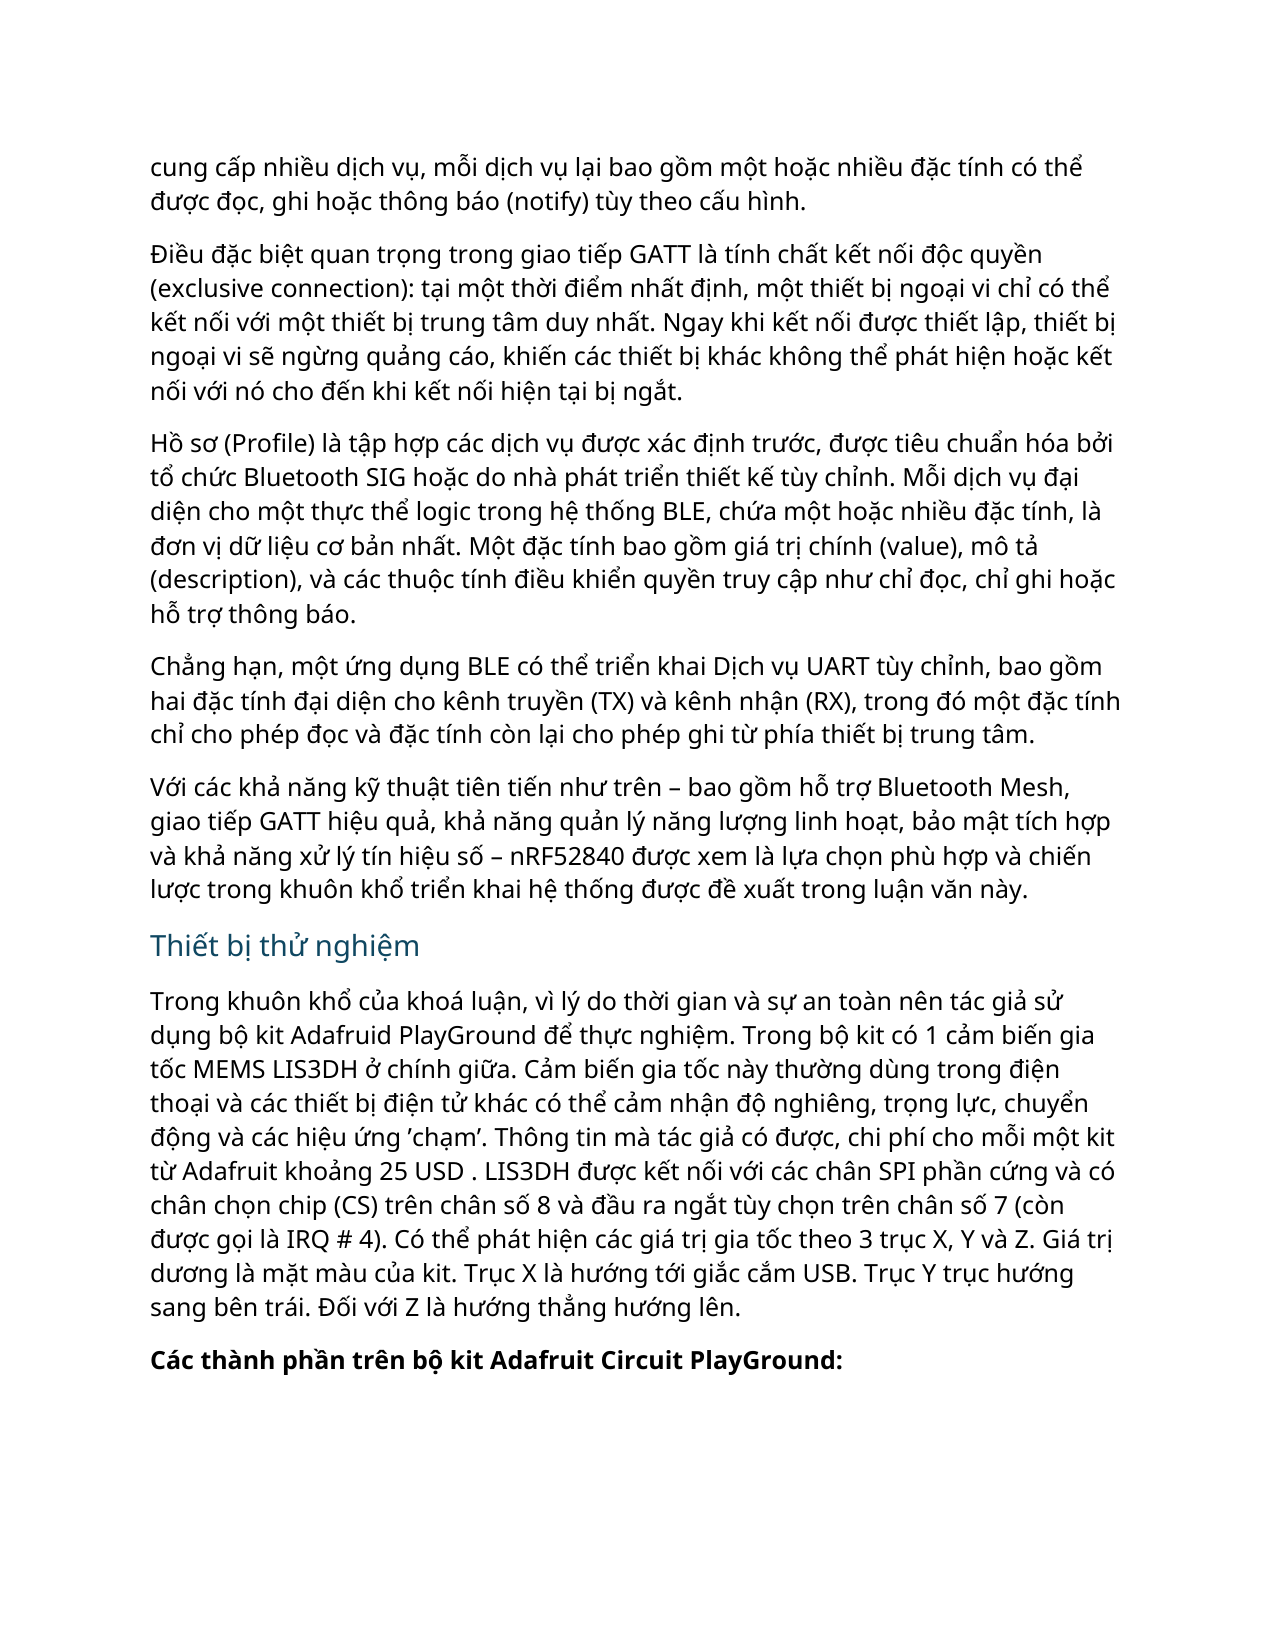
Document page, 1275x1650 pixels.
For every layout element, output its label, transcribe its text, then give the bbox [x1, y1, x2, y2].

text Trong khuôn khổ của khoá luận, vì lý do thời gian và sự an toàn nên tác giả sử dụng bộ kit Adafruid PlayGround để thực nghiệm. Trong bộ kit có 1 cảm biến gia tốc MEMS LIS3DH ở chính giữa. Cảm biến gia tốc này thường dùng trong điện thoại và các thiết bị điện tử khác có thể cảm nhận độ nghiêng, trọng lực, chuyển động và các hiệu ứng ’chạm’. Thông tin mà tác giả có được, chi phí cho mỗi một kit từ Adafruit khoảng 25 USD . LIS3DH được kết nối với các chân SPI phần cứng và có chân chọn chip (CS) trên chân số 8 và đầu ra ngắt tùy chọn trên chân số 7 (còn được gọi là IRQ # 4). Có thể phát hiện các giá trị gia tốc theo 3 trục X, Y và Z. Giá trị dương là mặt màu của kit. Trục X là hướng tới giắc cắm USB. Trục Y trục hướng sang bên trái. Đối với Z là hướng thẳng hướng lên. [150, 983, 1125, 1324]
text Hồ sơ (Profile) là tập hợp các dịch vụ được xác định trước, được tiêu chuẩn hóa bởi tổ chức Bluetooth SIG hoặc do nhà phát triển thiết kế tùy chỉnh. Mỗi dịch vụ đại diện cho một thực thể logic trong hệ thống BLE, chứa một hoặc nhiều đặc tính, là đơn vị dữ liệu cơ bản nhất. Một đặc tính bao gồm giá trị chính (value), mô tả (description), và các thuộc tính điều khiển quyền truy cập như chỉ đọc, chỉ ghi hoặc hỗ trợ thông báo. [150, 426, 1125, 630]
text Các thành phần trên bộ kit Adafruit Circuit PlayGround: [150, 1343, 1125, 1377]
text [150, 150, 1125, 218]
text Với các khả năng kỹ thuật tiên tiến như trên – bao gồm hỗ trợ Bluetooth Mesh, giao tiếp GATT hiệu quả, khả năng quản lý năng lượng linh hoạt, bảo mật tích hợp và khả năng xử lý tín hiệu số – nRF52840 được xem là lựa chọn phù hợp và chiến lược trong khuôn khổ triển khai hệ thống được đề xuất trong luận văn này. [150, 770, 1125, 906]
subtitle Thiết bị thử nghiệm [150, 925, 1125, 965]
text Chẳng hạn, một ứng dụng BLE có thể triển khai Dịch vụ UART tùy chỉnh, bao gồm hai đặc tính đại diện cho kênh truyền (TX) và kênh nhận (RX), trong đó một đặc tính chỉ cho phép đọc và đặc tính còn lại cho phép ghi từ phía thiết bị trung tâm. [150, 649, 1125, 751]
text Điều đặc biệt quan trọng trong giao tiếp GATT là tính chất kết nối độc quyền (exclusive connection): tại một thời điểm nhất định, một thiết bị ngoại vi chỉ có thể kết nối với một thiết bị trung tâm duy nhất. Ngay khi kết nối được thiết lập, thiết bị ngoại vi sẽ ngừng quảng cáo, khiến các thiết bị khác không thể phát hiện hoặc kết nối với nó cho đến khi kết nối hiện tại bị ngắt. [150, 237, 1125, 407]
